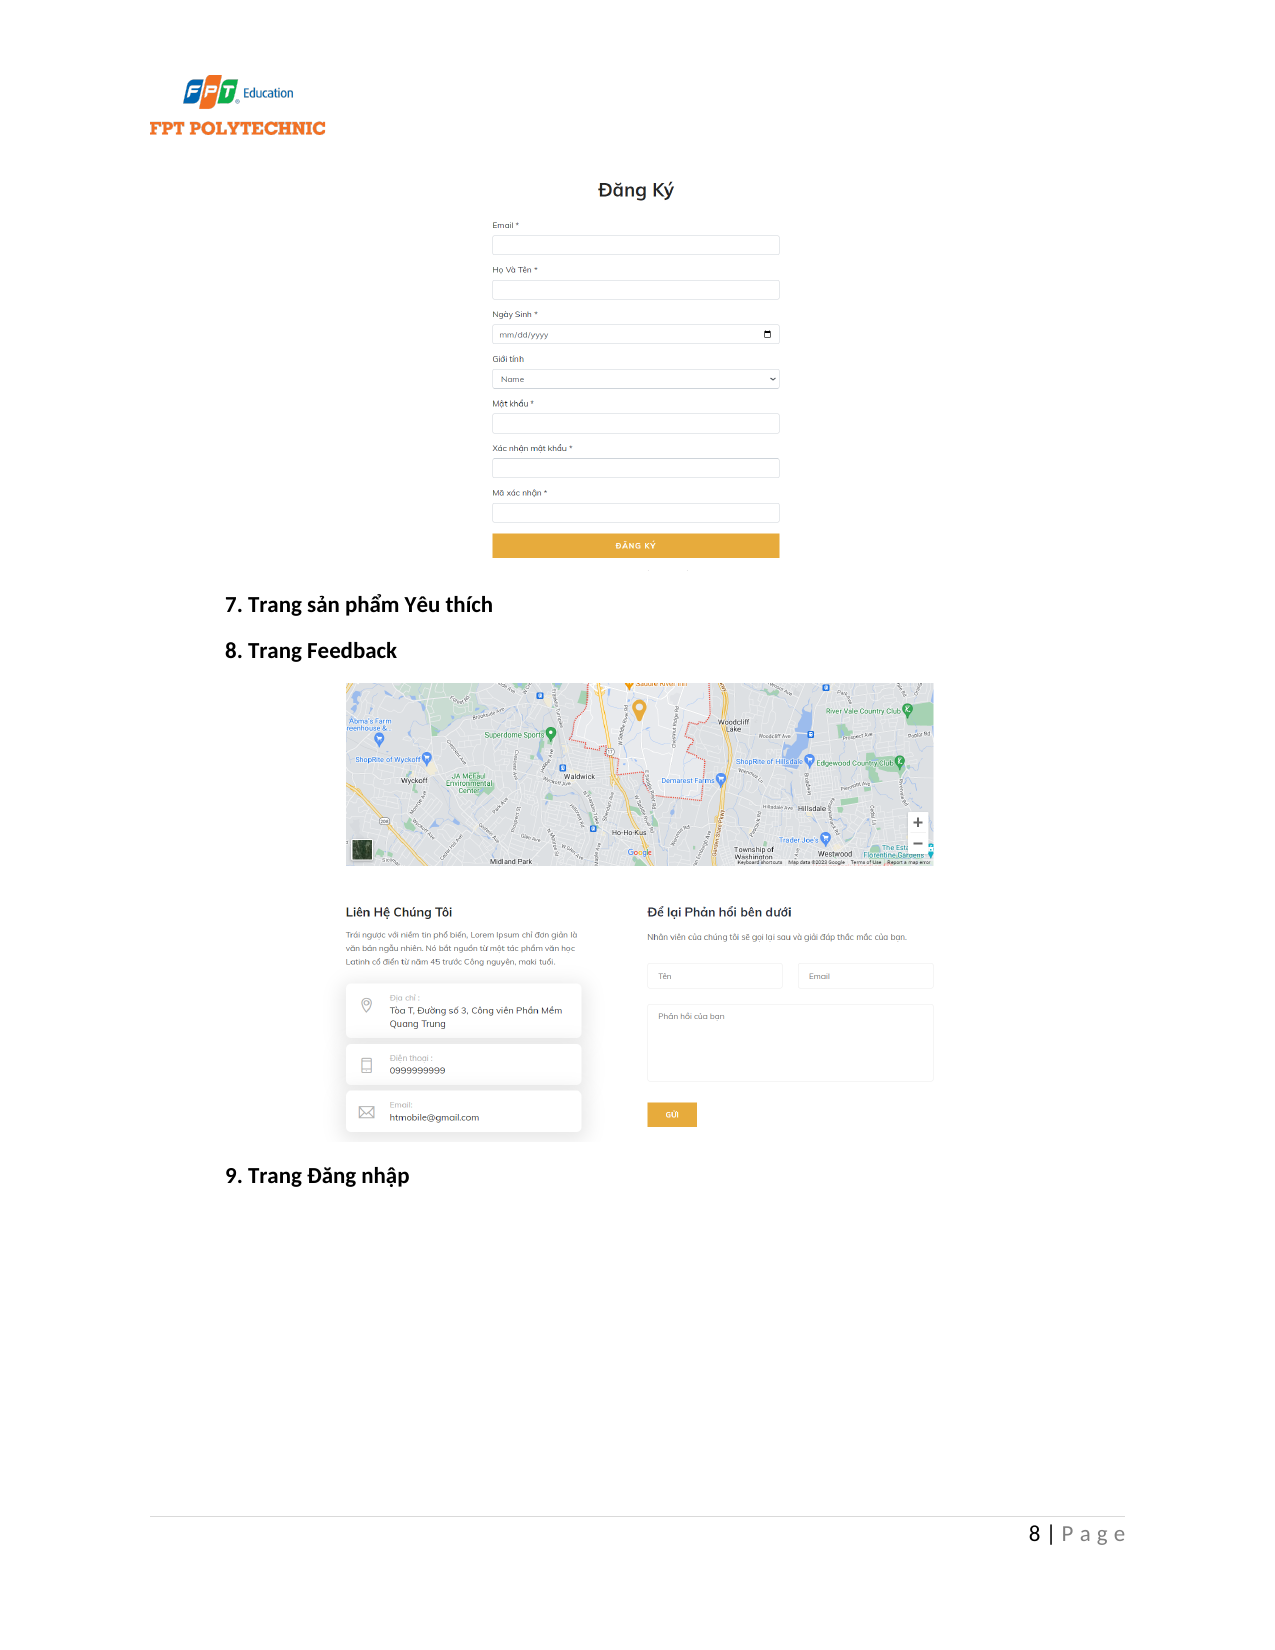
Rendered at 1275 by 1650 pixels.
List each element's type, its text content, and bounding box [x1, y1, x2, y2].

picture [150, 150, 1125, 571]
text 8. Trang Feedback [150, 637, 1125, 664]
picture [150, 75, 325, 135]
text 9. Trang Đăng nhập [150, 1161, 1125, 1189]
picture [150, 683, 1125, 1142]
text 7. Trang sản phẩm Yêu thích [150, 590, 1125, 618]
